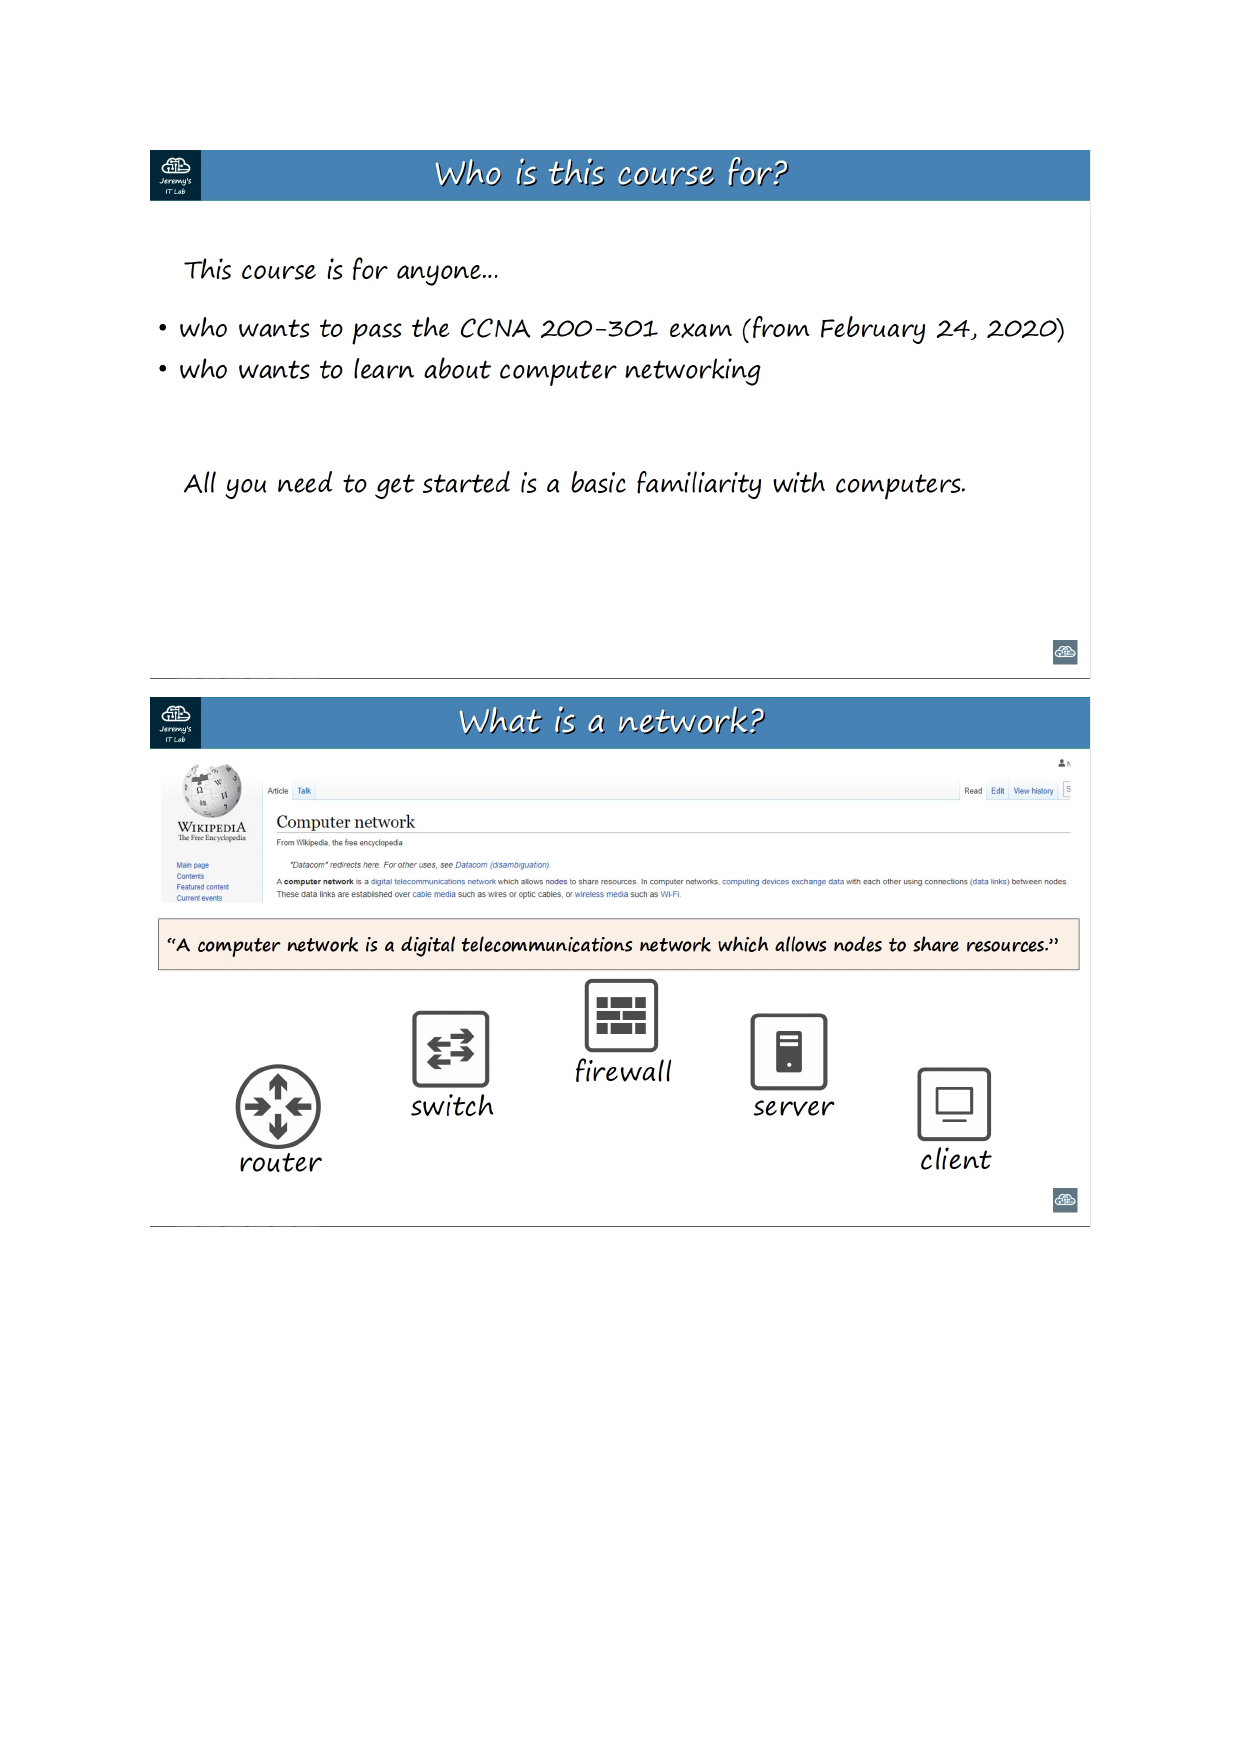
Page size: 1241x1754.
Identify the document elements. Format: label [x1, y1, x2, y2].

picture [161, 706, 190, 724]
picture [175, 737, 185, 741]
picture [163, 725, 190, 733]
picture [175, 189, 185, 193]
picture [163, 177, 190, 185]
picture [150, 150, 1091, 679]
picture [150, 697, 1091, 1227]
picture [161, 158, 190, 176]
